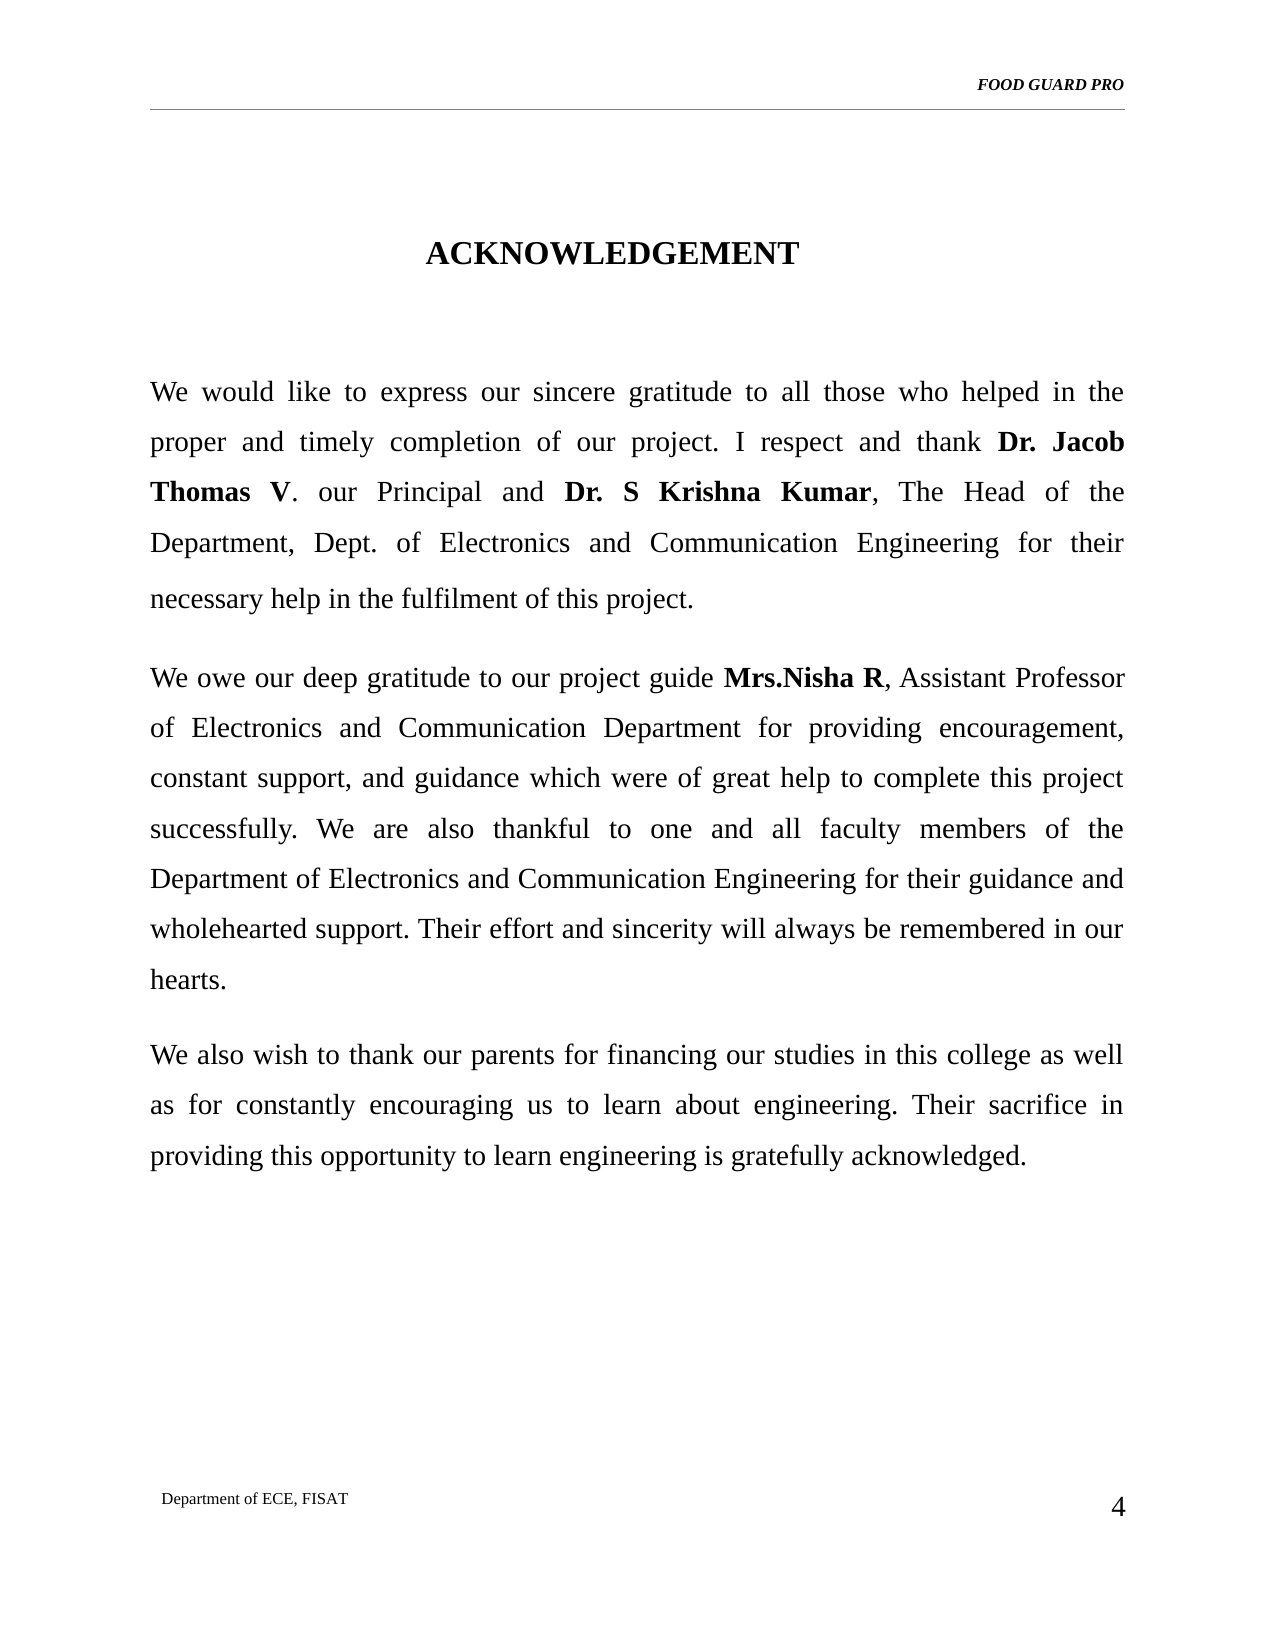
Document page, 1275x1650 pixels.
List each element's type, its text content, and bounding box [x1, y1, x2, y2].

text We also wish to thank our parents for financing our studies in this college as well as for constantly encouraging us to learn about engineering. Their sacrifice in providing this opportunity to learn engineering is gratefully acknowledged. [150, 1037, 1125, 1171]
text We owe our deep gratitude to our project guide Mrs.Nisha R, Assistant Professor of Electronics and Communication Department for providing encouragement, constant support, and guidance which were of great help to complete this project successfully. We are also thankful to one and all faculty members of the Department of Electronics and Communication Engineering for their guidance and wholehearted support. Their effort and sincerity will always be remembered in our hearts. [150, 660, 1125, 995]
text We would like to express our sincere gratitude to all those who helped in the proper and timely completion of our project. I respect and thank Dr. Jacob Thomas V. our Principal and Dr. S Krishna Kumar, The Head of the Department, Dept. of Electronics and Communication Engineering for their necessary help in the fulfilment of this project. [150, 374, 1125, 616]
text ACKNOWLEDGEMENT [425, 233, 1125, 271]
